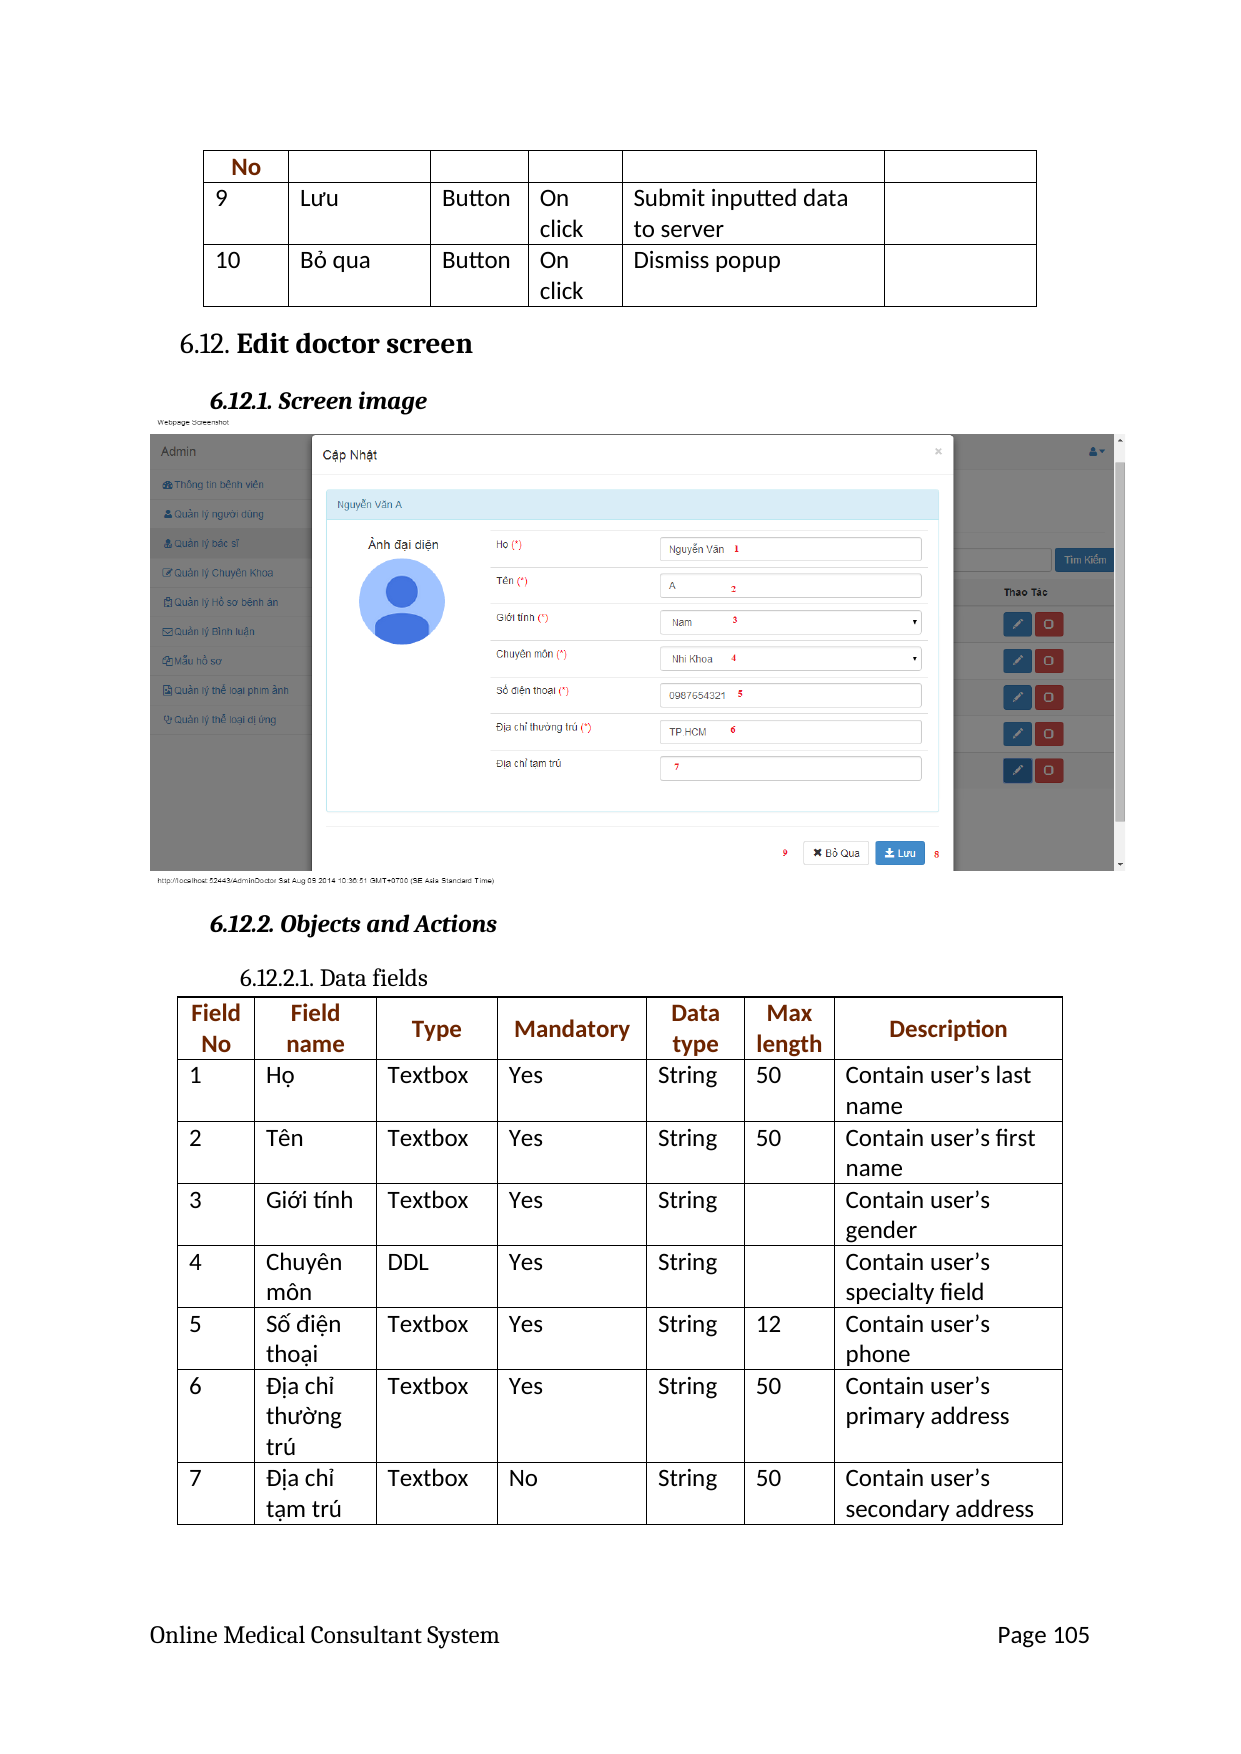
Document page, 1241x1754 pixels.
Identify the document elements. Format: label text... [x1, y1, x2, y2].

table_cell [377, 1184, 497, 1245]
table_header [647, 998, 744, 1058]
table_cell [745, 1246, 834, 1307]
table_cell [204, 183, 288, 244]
subtitle Data fields [225, 963, 1090, 992]
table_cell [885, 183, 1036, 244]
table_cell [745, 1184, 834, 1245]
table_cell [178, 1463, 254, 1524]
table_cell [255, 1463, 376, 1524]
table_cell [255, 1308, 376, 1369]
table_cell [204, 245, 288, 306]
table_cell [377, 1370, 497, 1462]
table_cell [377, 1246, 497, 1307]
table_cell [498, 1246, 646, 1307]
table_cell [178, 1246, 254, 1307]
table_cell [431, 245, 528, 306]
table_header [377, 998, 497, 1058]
subtitle Screen image [210, 387, 1090, 416]
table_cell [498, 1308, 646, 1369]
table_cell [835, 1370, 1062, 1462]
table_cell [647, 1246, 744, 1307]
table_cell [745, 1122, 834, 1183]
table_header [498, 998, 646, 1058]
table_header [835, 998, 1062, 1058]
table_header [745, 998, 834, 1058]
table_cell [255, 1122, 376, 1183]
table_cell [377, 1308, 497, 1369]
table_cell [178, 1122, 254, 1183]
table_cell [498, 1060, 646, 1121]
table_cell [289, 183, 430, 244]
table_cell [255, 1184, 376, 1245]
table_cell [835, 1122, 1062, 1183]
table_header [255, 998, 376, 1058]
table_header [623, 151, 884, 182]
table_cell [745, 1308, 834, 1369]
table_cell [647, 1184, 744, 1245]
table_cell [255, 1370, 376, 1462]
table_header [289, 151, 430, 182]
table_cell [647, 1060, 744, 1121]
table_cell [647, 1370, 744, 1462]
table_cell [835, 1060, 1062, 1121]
subtitle Objects and Actions [210, 909, 1090, 938]
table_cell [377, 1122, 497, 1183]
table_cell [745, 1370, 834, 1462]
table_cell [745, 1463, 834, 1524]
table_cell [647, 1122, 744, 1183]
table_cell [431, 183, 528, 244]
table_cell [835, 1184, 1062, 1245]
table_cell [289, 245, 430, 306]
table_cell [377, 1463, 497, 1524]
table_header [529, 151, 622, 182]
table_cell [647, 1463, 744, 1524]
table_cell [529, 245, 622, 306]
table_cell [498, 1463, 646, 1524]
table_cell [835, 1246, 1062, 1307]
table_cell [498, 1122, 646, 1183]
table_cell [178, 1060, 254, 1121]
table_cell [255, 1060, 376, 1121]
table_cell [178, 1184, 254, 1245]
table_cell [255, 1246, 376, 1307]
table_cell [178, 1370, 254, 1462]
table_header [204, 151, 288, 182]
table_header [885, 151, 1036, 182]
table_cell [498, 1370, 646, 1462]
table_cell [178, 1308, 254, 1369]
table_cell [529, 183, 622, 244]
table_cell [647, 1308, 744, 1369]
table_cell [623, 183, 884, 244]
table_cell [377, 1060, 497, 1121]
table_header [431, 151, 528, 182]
subtitle Edit doctor screen [180, 328, 1090, 361]
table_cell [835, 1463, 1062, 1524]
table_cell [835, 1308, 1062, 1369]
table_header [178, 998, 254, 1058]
picture [150, 420, 1125, 885]
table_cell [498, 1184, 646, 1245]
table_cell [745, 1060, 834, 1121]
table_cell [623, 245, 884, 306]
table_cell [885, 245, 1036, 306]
